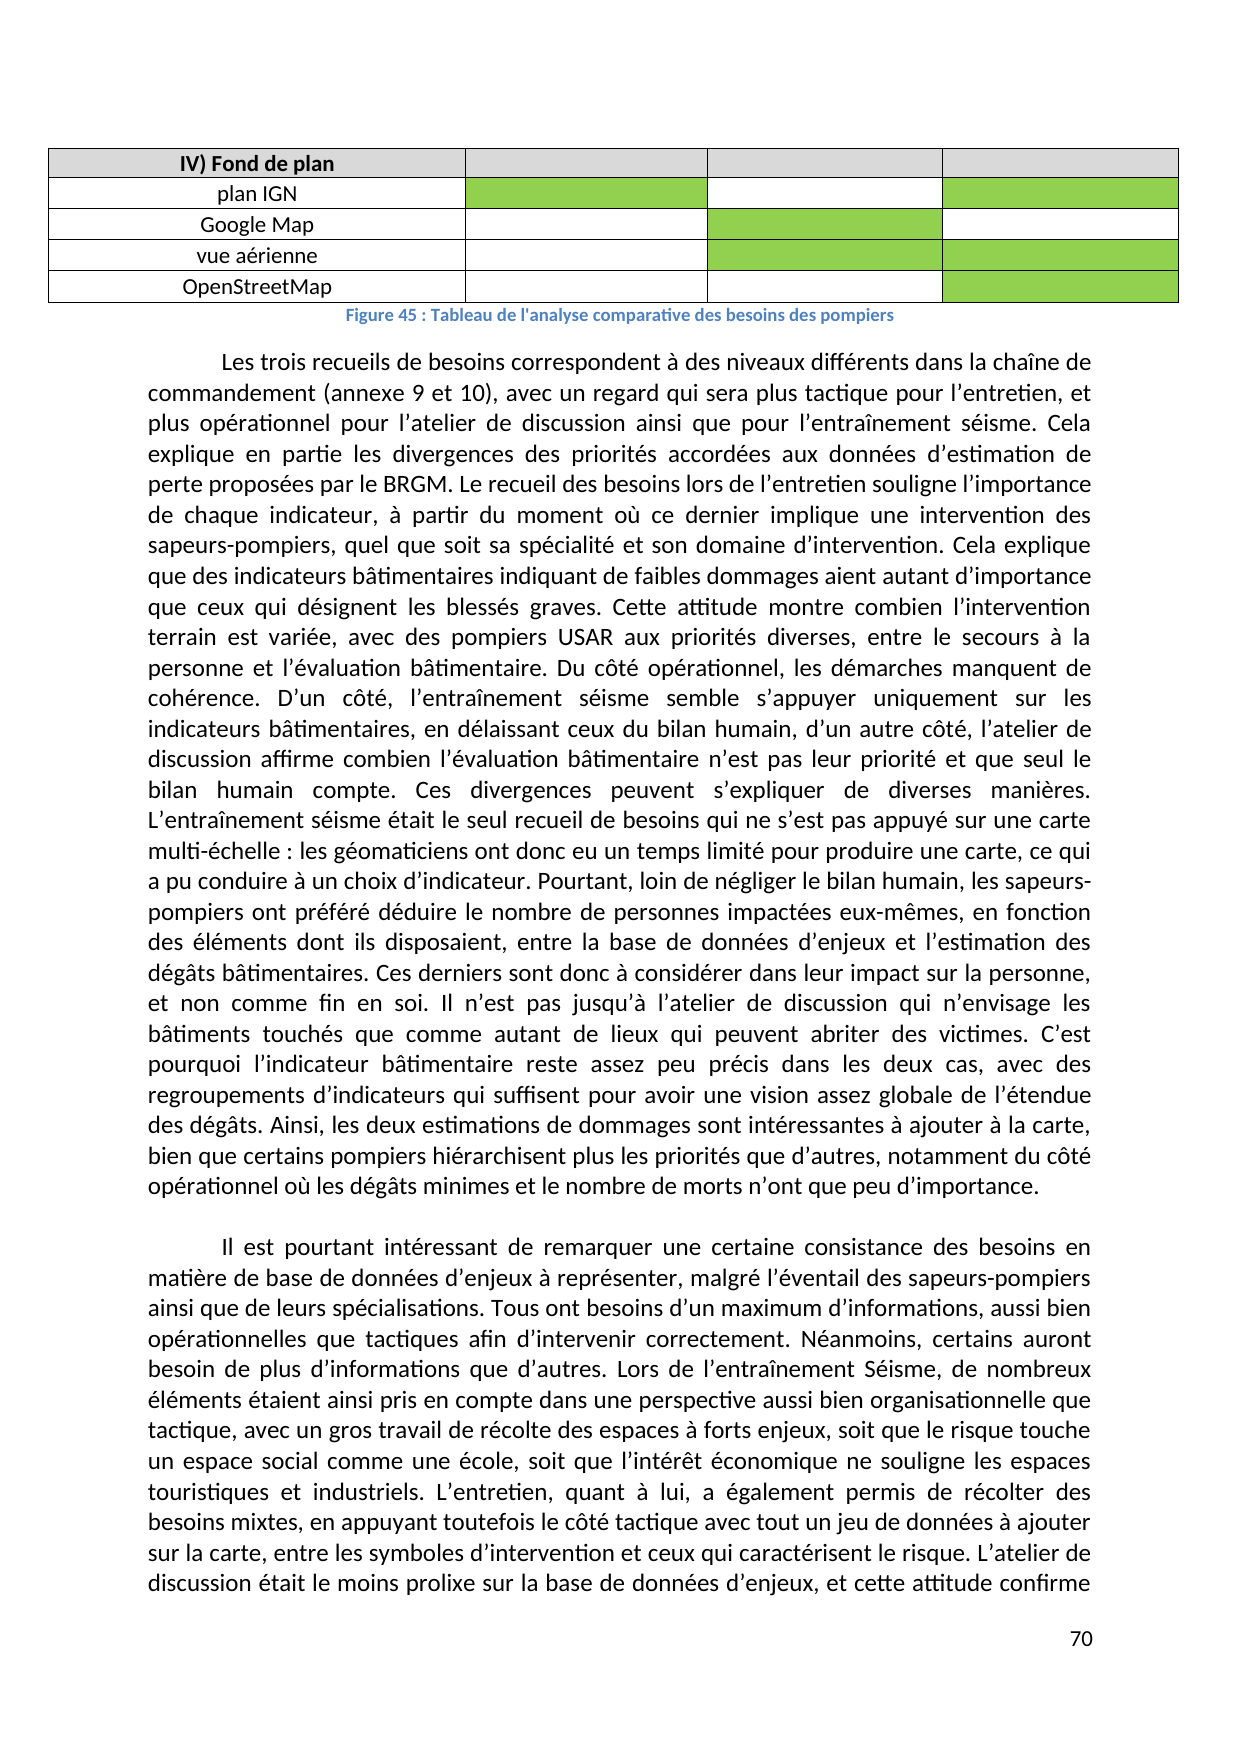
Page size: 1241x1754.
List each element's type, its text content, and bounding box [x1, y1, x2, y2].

table_cell Google Map [49, 209, 465, 239]
table_cell [943, 178, 1178, 208]
table_cell [466, 209, 707, 239]
table_cell [466, 178, 707, 208]
table_cell [708, 178, 942, 208]
table_cell IV) Fond de plan [49, 149, 465, 177]
table_cell OpenStreetMap [49, 271, 465, 302]
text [148, 1232, 1093, 1598]
table_cell [708, 209, 942, 239]
table_cell [943, 271, 1178, 302]
text Figure 45 : Tableau de l'analyse comparative des besoins des pompiers [148, 303, 1093, 326]
table_cell [466, 271, 707, 302]
table_cell [708, 149, 942, 177]
table_cell [708, 240, 942, 270]
table_cell [943, 149, 1178, 177]
table_cell [708, 271, 942, 302]
table_cell [466, 240, 707, 270]
table_cell vue aérienne [49, 240, 465, 270]
table_cell [466, 149, 707, 177]
table_cell [943, 209, 1178, 239]
table_cell [943, 240, 1178, 270]
table_cell plan IGN [49, 178, 465, 208]
text Les trois recueils de besoins correspondent à des niveaux différents dans la chaîne de commandement (annexe 9 et 10), avec un regard qui sera plus tactique pour l’entretien, et plus opérationnel pour l’atelier de discussion ainsi que pour l’entraînement séisme. Cela explique en partie les divergences des priorités accordées aux données d’estimation de perte proposées par le BRGM. Le recueil des besoins lors de l’entretien souligne l’importance de chaque indicateur, à partir du moment où ce dernier implique une intervention des sapeurs-pompiers, quel que soit sa spécialité et son domaine d’intervention. Cela explique que des indicateurs bâtimentaires indiquant de faibles dommages aient autant d’importance que ceux qui désignent les blessés graves. Cette attitude montre combien l’intervention terrain est variée, avec des pompiers USAR aux priorités diverses, entre le secours à la personne et l’évaluation bâtimentaire. Du côté opérationnel, les démarches manquent de cohérence. D’un côté, l’entraînement séisme semble s’appuyer uniquement sur les indicateurs bâtimentaires, en délaissant ceux du bilan humain, d’un autre côté, l’atelier de discussion affirme combien l’évaluation bâtimentaire n’est pas leur priorité et que seul le bilan humain compte. Ces divergences peuvent s’expliquer de diverses manières. L’entraînement séisme était le seul recueil de besoins qui ne s’est pas appuyé sur une carte multi-échelle : les géomaticiens ont donc eu un temps limité pour produire une carte, ce qui a pu conduire à un choix d’indicateur. Pourtant, loin de négliger le bilan humain, les sapeurs-pompiers ont préféré déduire le nombre de personnes impactées eux-mêmes, en fonction des éléments dont ils disposaient, entre la base de données d’enjeux et l’estimation des dégâts bâtimentaires. Ces derniers sont donc à considérer dans leur impact sur la personne, et non comme fin en soi. Il n’est pas jusqu’à l’atelier de discussion qui n’envisage les bâtiments touchés que comme autant de lieux qui peuvent abriter des victimes. C’est pourquoi l’indicateur bâtimentaire reste assez peu précis dans les deux cas, avec des regroupements d’indicateurs qui suffisent pour avoir une vision assez globale de l’étendue des dégâts. Ainsi, les deux estimations de dommages sont intéressantes à ajouter à la carte, bien que certains pompiers hiérarchisent plus les priorités que d’autres, notamment du côté opérationnel où les dégâts minimes et le nombre de morts n’ont que peu d’importance. [148, 346, 1093, 1201]
